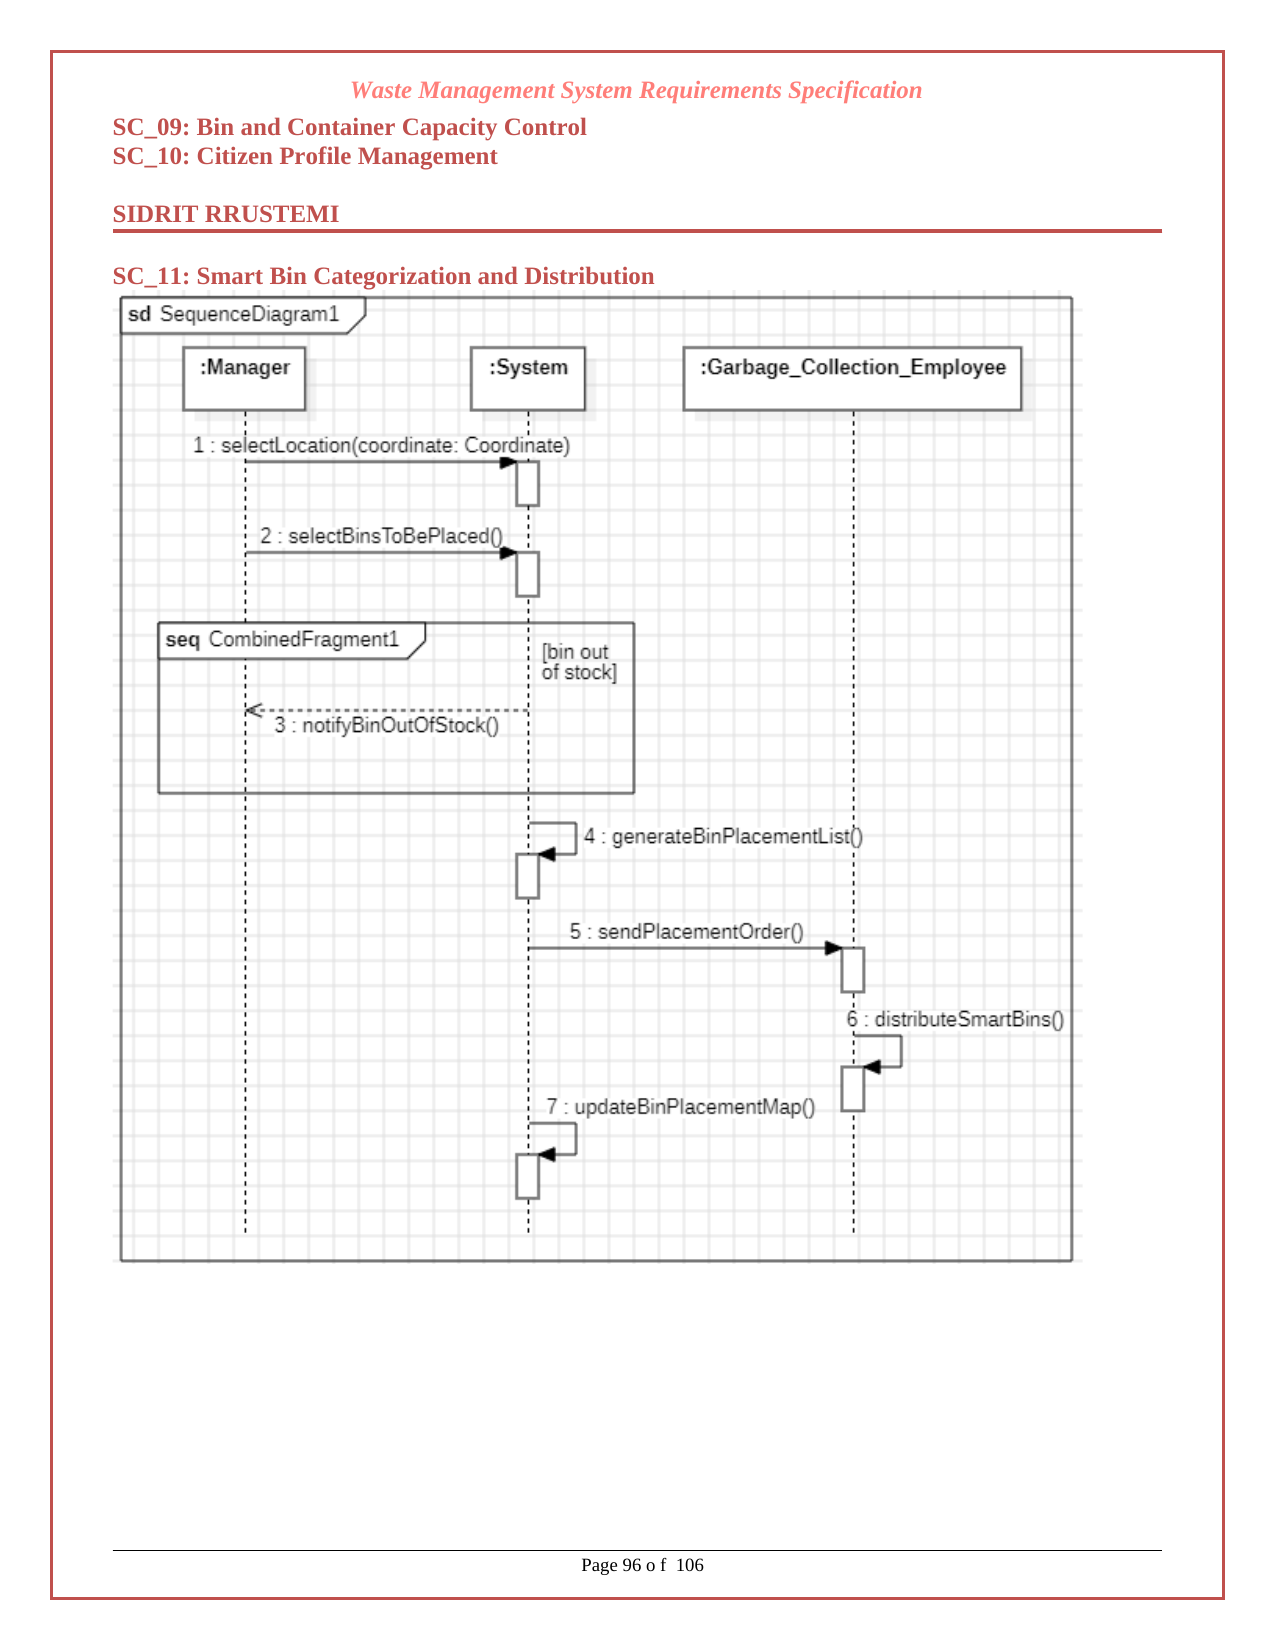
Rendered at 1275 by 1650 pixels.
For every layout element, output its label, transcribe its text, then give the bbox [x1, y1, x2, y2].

text SC_09: Bin and Container Capacity Control [112, 112, 1162, 141]
text SC_11: Smart Bin Categorization and Distribution [112, 261, 1162, 290]
picture [112, 290, 1083, 1264]
text SIDRIT RRUSTEMI [112, 199, 1162, 233]
text SC_10: Citizen Profile Management [112, 141, 1162, 170]
